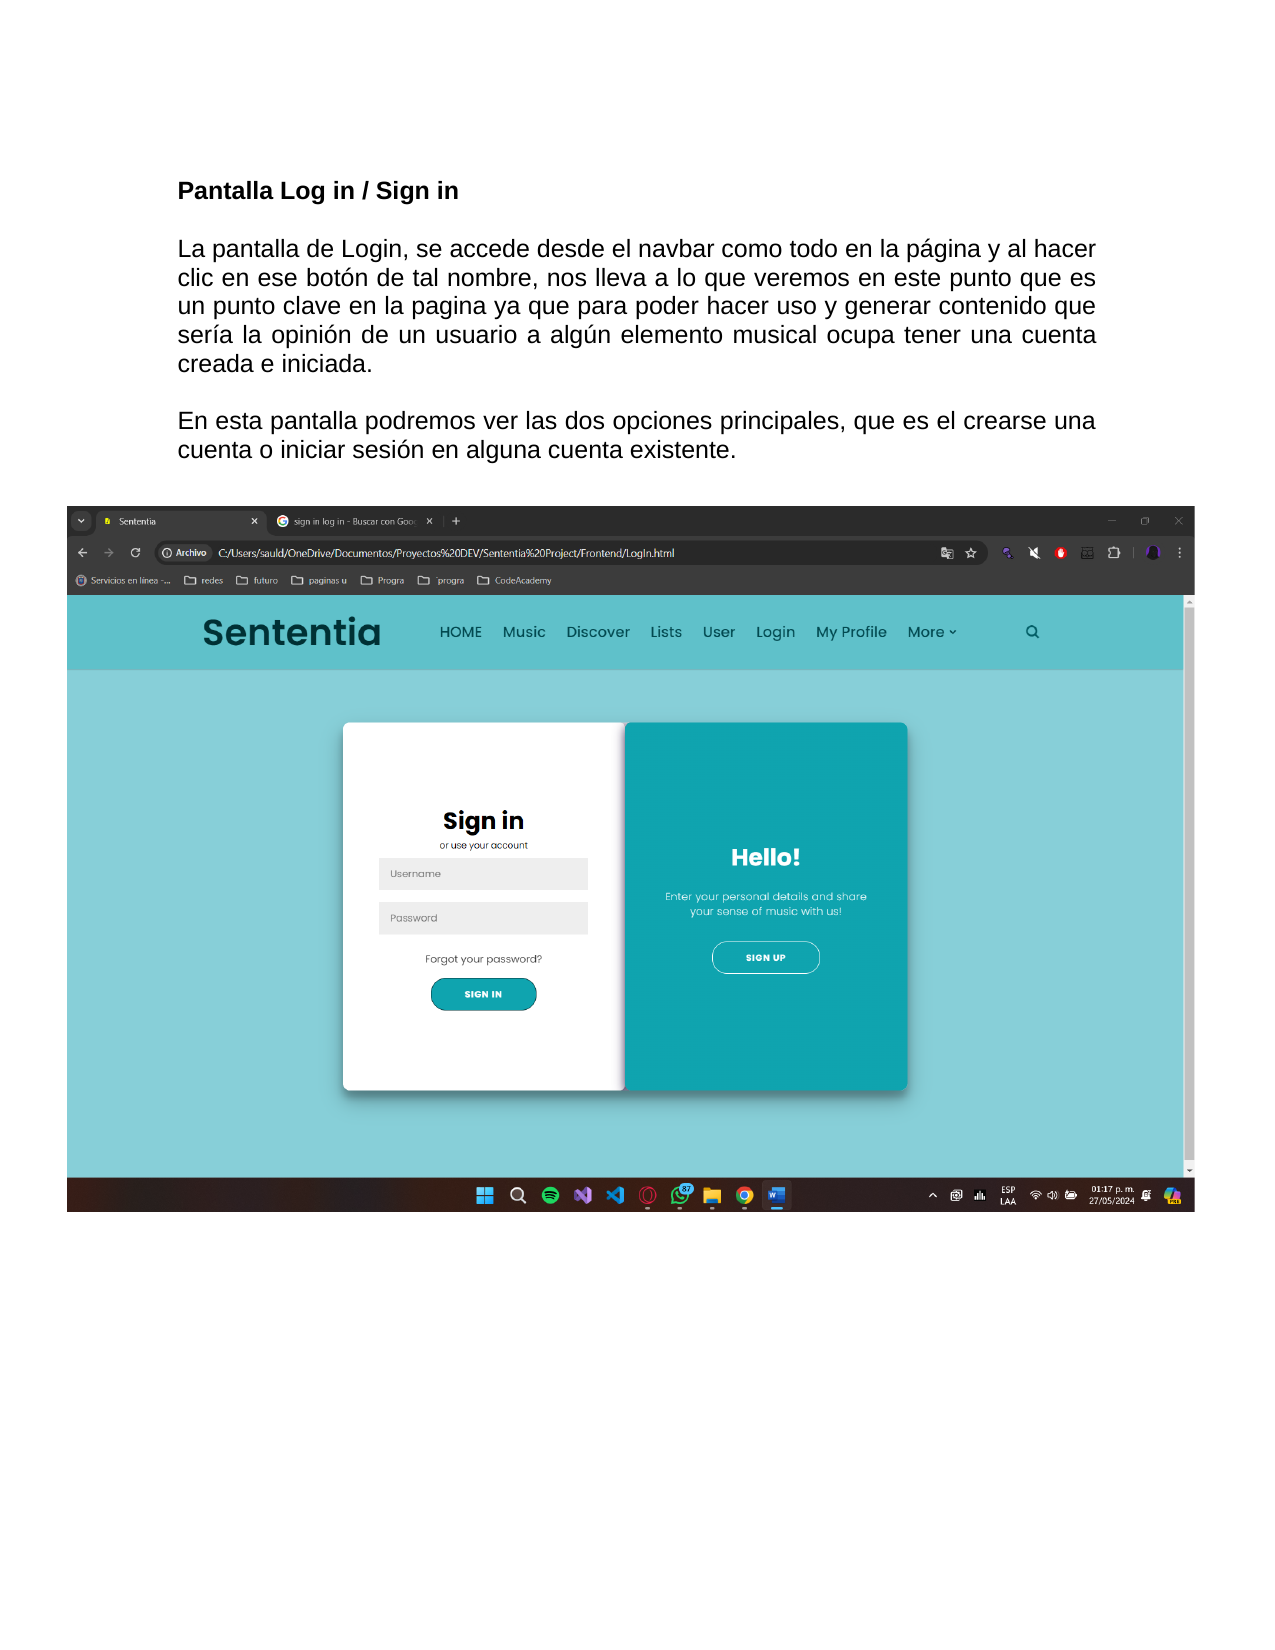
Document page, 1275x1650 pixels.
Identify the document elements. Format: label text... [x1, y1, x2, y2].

text La pantalla de Login, se accede desde el navbar como todo en la página y al hacer clic en ese botón de tal nombre, nos lleva a lo que veremos en este punto que es un punto clave en la pagina ya que para poder hacer uso y generar contenido que sería la opinión de un usuario a algún elemento musical ocupa tener una cuenta creada e iniciada. [177, 234, 1098, 378]
text Pantalla Log in / Sign in [177, 176, 1098, 205]
text En esta pantalla podremos ver las dos opciones principales, que es el crearse una cuenta o iniciar sesión en alguna cuenta existente. [177, 406, 1098, 464]
picture [67, 506, 1195, 1212]
